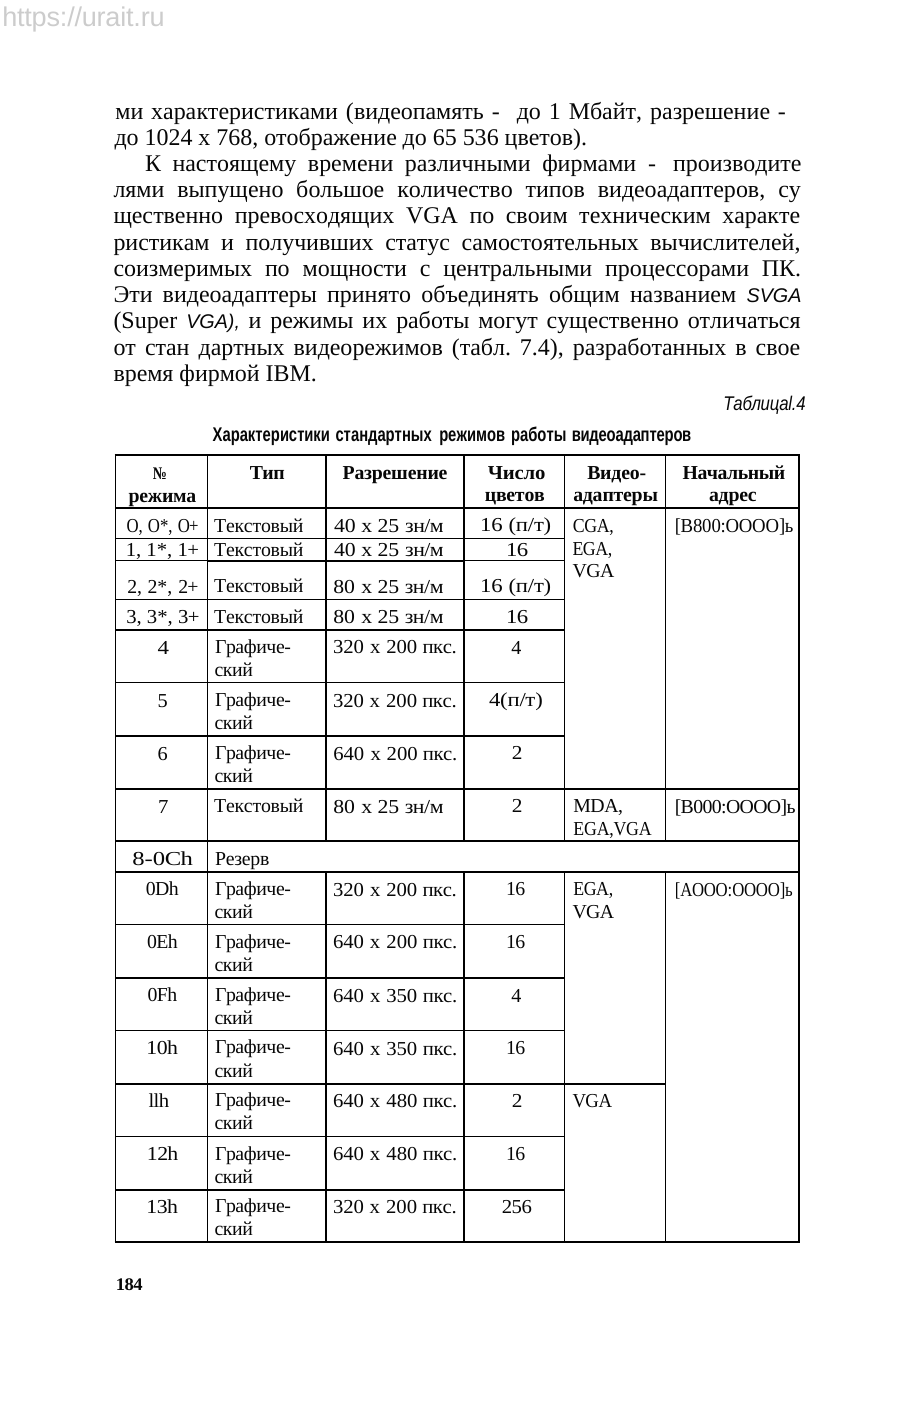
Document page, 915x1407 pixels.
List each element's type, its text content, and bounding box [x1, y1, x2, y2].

text ми характеристиками (видеопамять - до 1 Мбайт, разрешение - до 1024 х 768, отображение до 65 536 цветов). [114, 99, 786, 150]
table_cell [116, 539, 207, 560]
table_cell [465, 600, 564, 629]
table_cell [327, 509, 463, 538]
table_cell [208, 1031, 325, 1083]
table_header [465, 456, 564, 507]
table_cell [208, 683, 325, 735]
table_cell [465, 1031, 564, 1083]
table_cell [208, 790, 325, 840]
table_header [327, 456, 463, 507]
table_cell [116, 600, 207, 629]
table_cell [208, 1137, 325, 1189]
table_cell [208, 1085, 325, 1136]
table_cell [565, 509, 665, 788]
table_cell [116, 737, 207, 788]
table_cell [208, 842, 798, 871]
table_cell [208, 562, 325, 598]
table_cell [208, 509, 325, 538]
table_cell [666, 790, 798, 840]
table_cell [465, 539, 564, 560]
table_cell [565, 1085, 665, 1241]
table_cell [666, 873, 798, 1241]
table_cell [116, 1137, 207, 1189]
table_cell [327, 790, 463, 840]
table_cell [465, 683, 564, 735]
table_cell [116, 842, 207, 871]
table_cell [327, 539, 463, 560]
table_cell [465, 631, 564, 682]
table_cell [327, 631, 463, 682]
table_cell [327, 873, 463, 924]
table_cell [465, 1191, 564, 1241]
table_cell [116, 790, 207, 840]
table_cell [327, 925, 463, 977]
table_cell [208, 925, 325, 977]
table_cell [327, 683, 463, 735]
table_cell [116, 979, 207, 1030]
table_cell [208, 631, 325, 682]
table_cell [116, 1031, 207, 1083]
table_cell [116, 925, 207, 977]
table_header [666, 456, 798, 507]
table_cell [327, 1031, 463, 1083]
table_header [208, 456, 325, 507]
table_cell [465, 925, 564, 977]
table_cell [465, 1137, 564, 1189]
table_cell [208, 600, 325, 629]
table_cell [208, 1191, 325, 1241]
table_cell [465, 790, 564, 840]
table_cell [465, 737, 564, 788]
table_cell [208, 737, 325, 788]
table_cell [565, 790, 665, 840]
text Характеристики стандартных режимов работы видеоадаптеров [212, 423, 817, 446]
text 184 [116, 1274, 817, 1294]
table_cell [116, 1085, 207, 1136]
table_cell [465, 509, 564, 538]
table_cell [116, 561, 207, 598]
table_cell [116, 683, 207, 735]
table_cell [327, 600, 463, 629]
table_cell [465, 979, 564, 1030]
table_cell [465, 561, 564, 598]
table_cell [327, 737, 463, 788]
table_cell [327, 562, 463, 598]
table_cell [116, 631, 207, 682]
text Таблицаl.4 [723, 392, 817, 415]
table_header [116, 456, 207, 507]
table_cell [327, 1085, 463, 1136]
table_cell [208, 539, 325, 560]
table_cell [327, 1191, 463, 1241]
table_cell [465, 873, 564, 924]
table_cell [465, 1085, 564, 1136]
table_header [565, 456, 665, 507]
text К настоящему времени различными фирмами - производите­ лями выпущено большое количество типов видеоадаптеров, су­ щественно превосходящих VGA по своим техническим характе­ ристикам и получивших статус самостоятельных вычислителей, соизмеримых по мощности с центральными процессорами ПК. Эти видеоадаптеры принято объединять общим названием SVGA (Super VGA), и режимы их работы могут существенно отличаться от стан­ дартных видеорежимов (табл. 7.4), разработанных в свое время фирмой IВМ. [113, 151, 801, 387]
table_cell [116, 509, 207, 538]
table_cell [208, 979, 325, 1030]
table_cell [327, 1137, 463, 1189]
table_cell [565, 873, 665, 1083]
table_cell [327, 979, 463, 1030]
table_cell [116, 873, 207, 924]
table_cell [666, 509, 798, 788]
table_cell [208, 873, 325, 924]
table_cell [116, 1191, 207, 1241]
